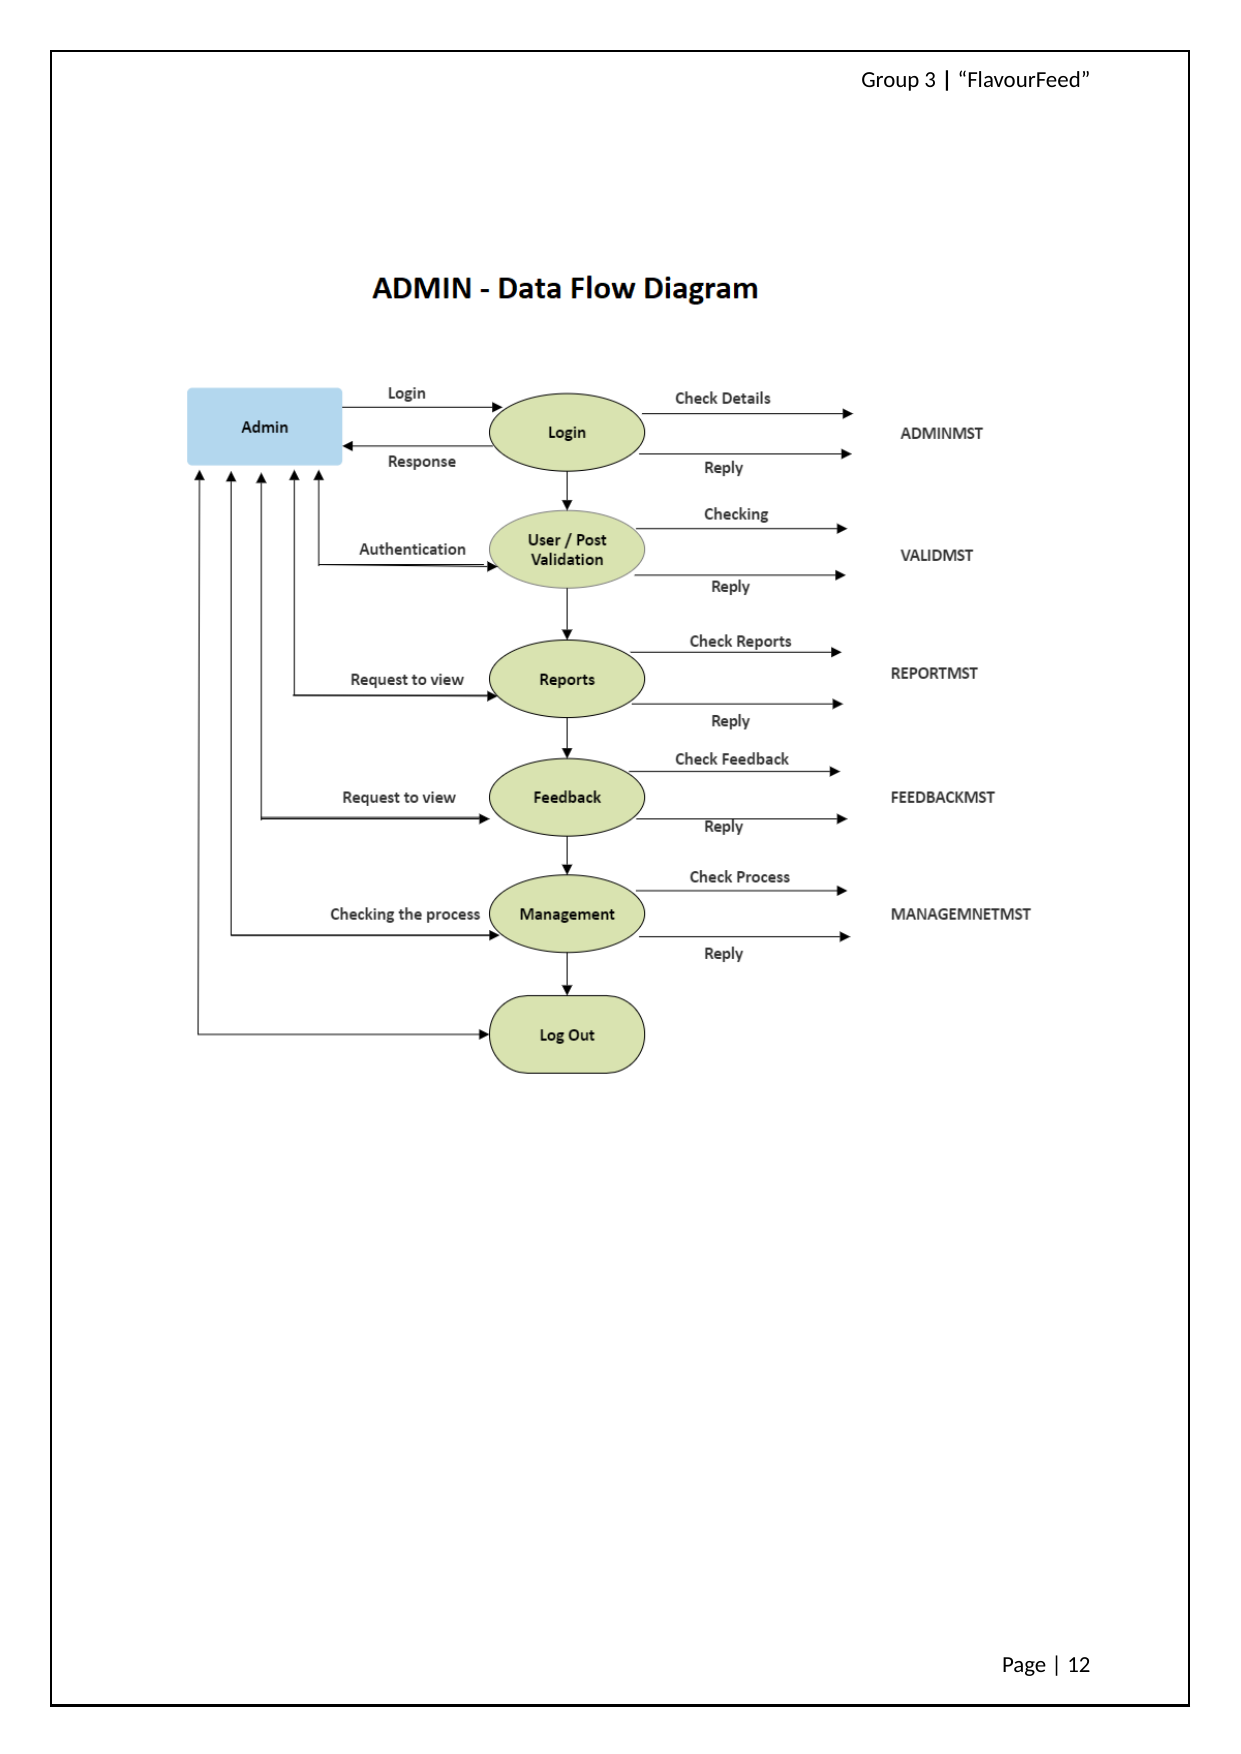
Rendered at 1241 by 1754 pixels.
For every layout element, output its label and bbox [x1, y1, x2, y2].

picture [150, 196, 1130, 1234]
